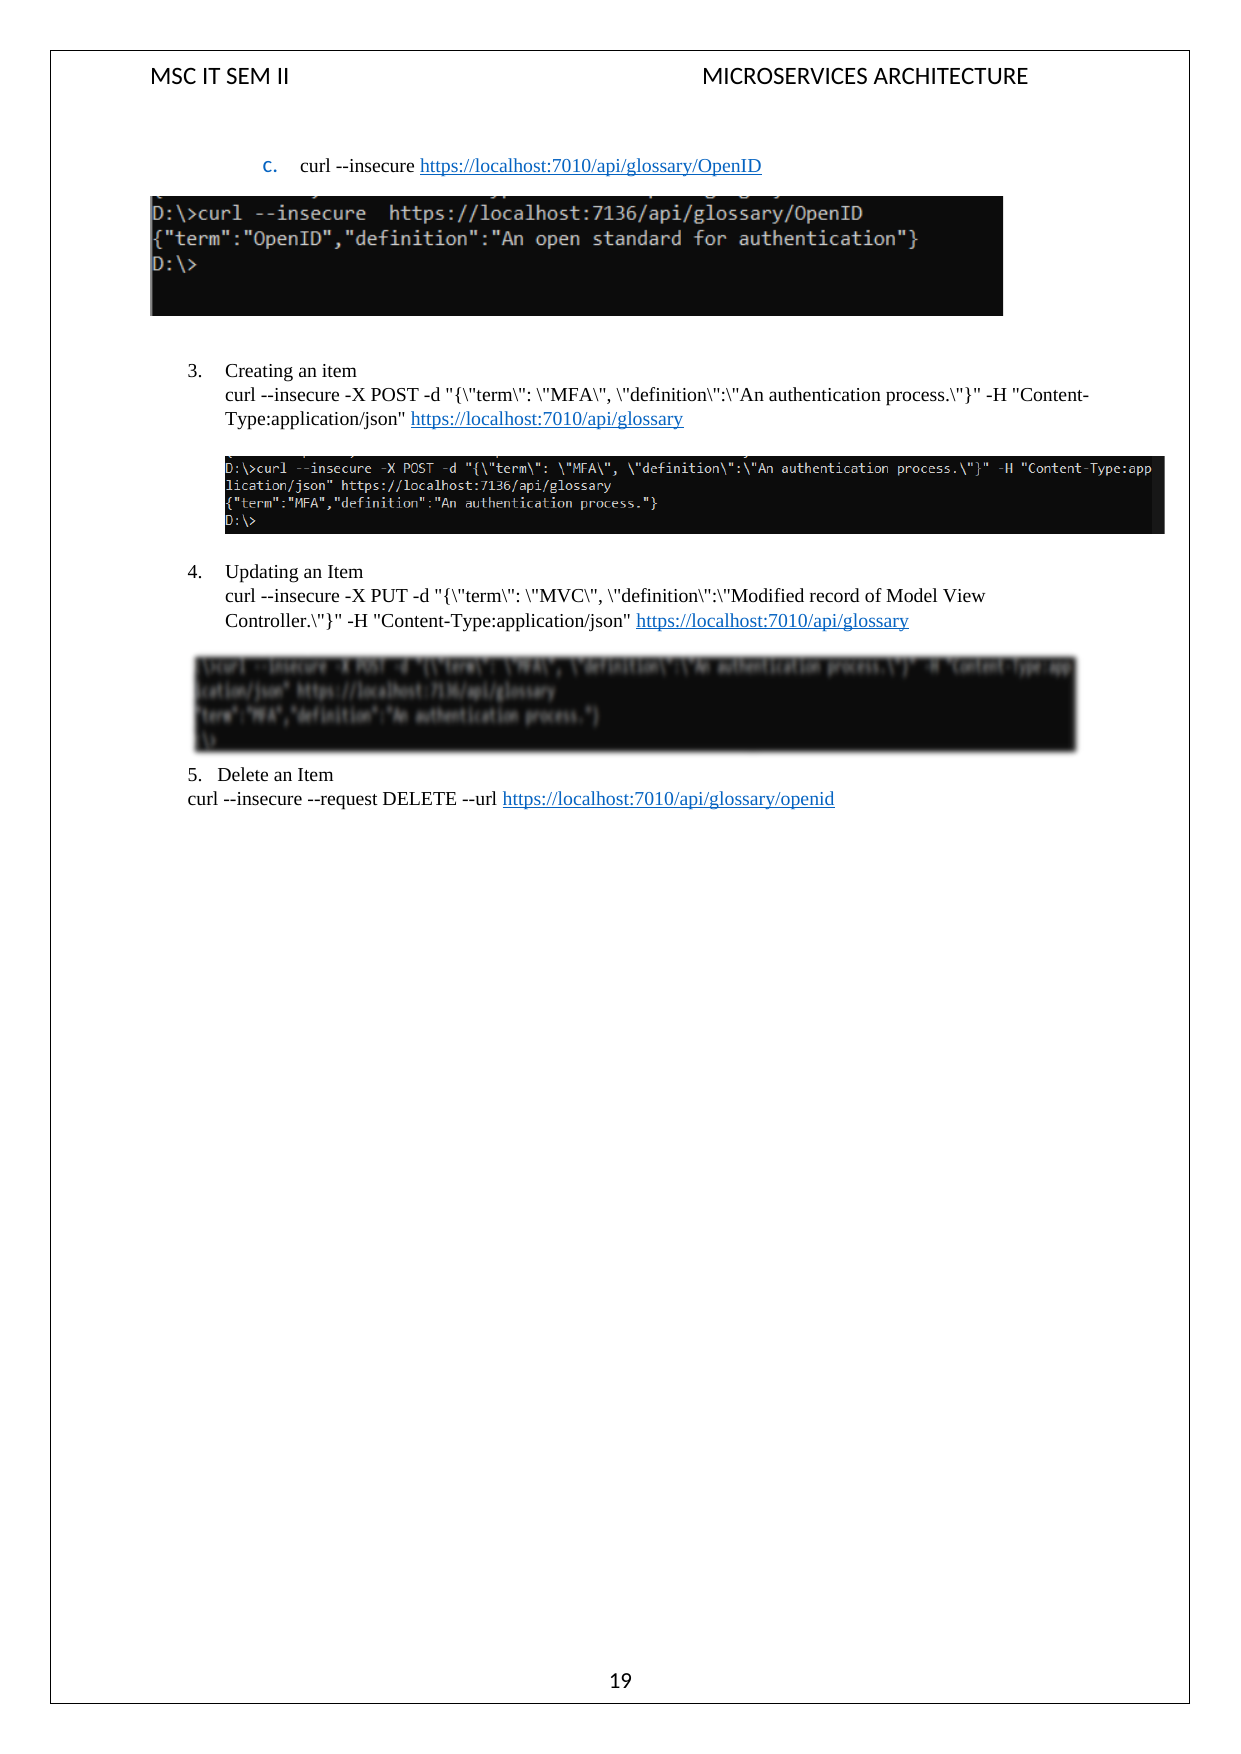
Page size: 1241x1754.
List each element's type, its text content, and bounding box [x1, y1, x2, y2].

list Updating an Item curl --insecure -X PUT -d "{\"term\": \"MVC\", \"definition\":\"Modified record of Model View Controller.\"}" -H "Content-Type:application/json" https://localhost:7010/api/glossary [187, 560, 1090, 631]
picture [187, 649, 1084, 761]
picture [150, 196, 1004, 316]
picture [225, 456, 1165, 534]
list Creating an item [187, 358, 1090, 381]
list curl --insecure https://localhost:7010/api/glossary/OpenID [262, 150, 1090, 178]
list curl --insecure -X POST -d "{\"term\": \"MFA\", \"definition\":\"An authentication process.\"}" -H "Content-Type:application/json" https://localhost:7010/api/glossary [225, 383, 1090, 430]
